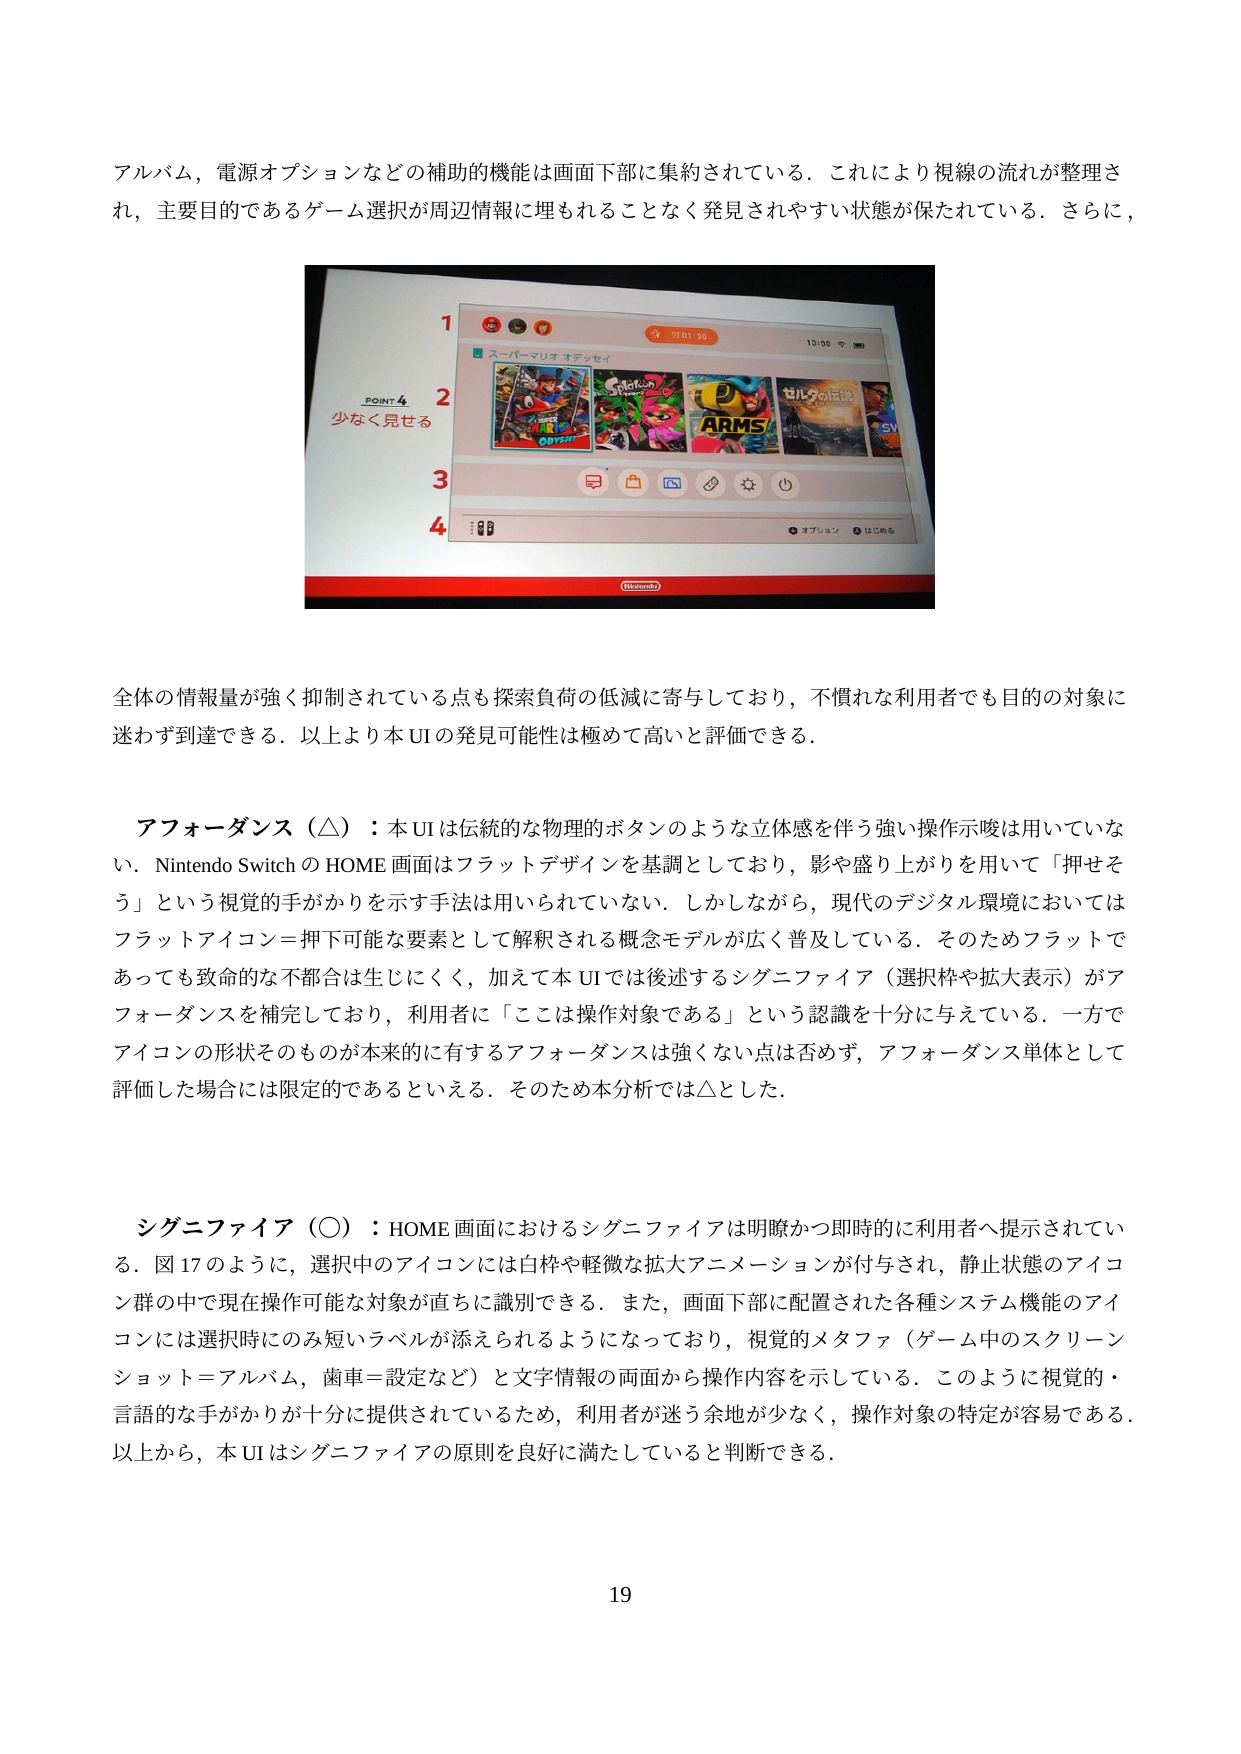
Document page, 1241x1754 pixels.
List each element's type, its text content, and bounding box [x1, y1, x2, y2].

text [112, 153, 1128, 753]
text シグニファイア（〇）：HOME画面におけるシグニファイアは明瞭かつ即時的に利用者へ提示されている．図17のように，選択中のアイコンには白枠や軽微な拡大アニメーションが付与され，静止状態のアイコン群の中で現在操作可能な対象が直ちに識別できる．また，画面下部に配置された各種システム機能のアイコンには選択時にのみ短いラベルが添えられるようになっており，視覚的メタファ（ゲーム中のスクリーンショット＝アルバム，歯車＝設定など）と文字情報の両面から操作内容を示している．このように視覚的・言語的な手がかりが十分に提供されているため，利用者が迷う余地が少なく，操作対象の特定が容易である．以上から，本UIはシグニファイアの原則を良好に満たしていると判断できる． [112, 1207, 1128, 1470]
picture [304, 265, 935, 609]
text アフォーダンス（△）：本UIは伝統的な物理的ボタンのような立体感を伴う強い操作示唆は用いていない．Nintendo SwitchのHOME画面はフラットデザインを基調としており，影や盛り上がりを用いて「押せそう」という視覚的手がかりを示す手法は用いられていない．しかしながら，現代のデジタル環境においてはフラットアイコン＝押下可能な要素として解釈される概念モデルが広く普及している．そのためフラットであっても致命的な不都合は生じにくく，加えて本UIでは後述するシグニファイア（選択枠や拡大表示）がアフォーダンスを補完しており，利用者に「ここは操作対象である」という認識を十分に与えている．一方でアイコンの形状そのものが本来的に有するアフォーダンスは強くない点は否めず，アフォーダンス単体として評価した場合には限定的であるといえる．そのため本分析では△とした． [112, 807, 1128, 1107]
